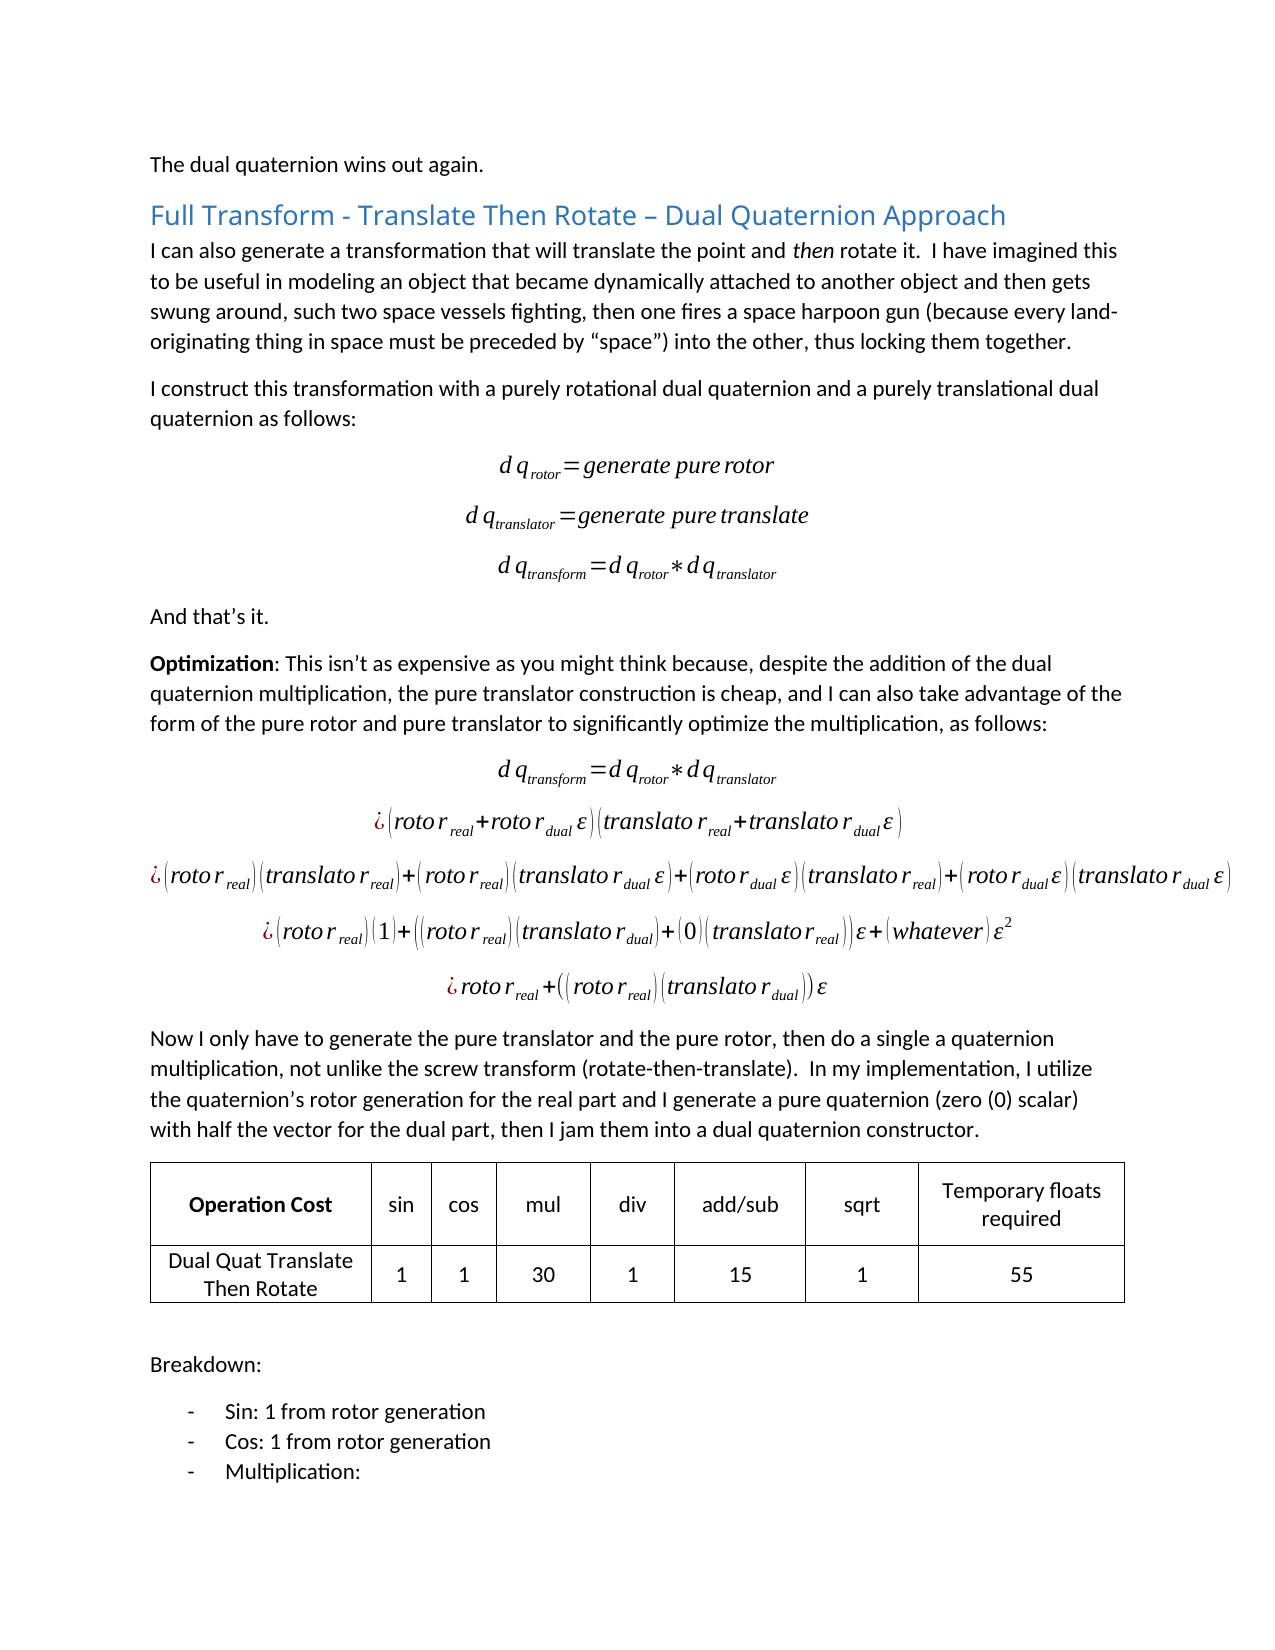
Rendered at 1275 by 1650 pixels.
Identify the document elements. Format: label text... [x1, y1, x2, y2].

list Multiplication: [187, 1457, 1125, 1485]
table_cell 1 [591, 1246, 674, 1302]
subtitle Full Transform - Translate Then Rotate – Dual Quaternion Approach [150, 197, 1125, 234]
text I construct this transformation with a purely rotational dual quaternion and a purely translational dual quaternion as follows: [150, 374, 1125, 432]
text The dual quaternion wins out again. [150, 150, 1125, 178]
table_header mul [497, 1163, 590, 1245]
table_header Temporary floats required [919, 1163, 1124, 1245]
table_header sin [372, 1163, 431, 1245]
text Optimization: This isn’t as expensive as you might think because, despite the addition of the dual quaternion multiplication, the pure translator construction is cheap, and I can also take advantage of the form of the pure rotor and pure translator to significantly optimize the multiplication, as follows: [150, 649, 1125, 737]
text And that’s it. [150, 602, 1125, 630]
table_header sqrt [806, 1163, 918, 1245]
text Now I only have to generate the pure translator and the pure rotor, then do a single a quaternion multiplication, not unlike the screw transform (rotate-then-translate). In my implementation, I utilize the quaternion’s rotor generation for the real part and I generate a pure quaternion (zero (0) scalar) with half the vector for the dual part, then I jam them into a dual quaternion constructor. [150, 1024, 1125, 1143]
table_cell 15 [675, 1246, 805, 1302]
table_cell 1 [432, 1246, 496, 1302]
text I can also generate a transformation that will translate the point and then rotate it. I have imagined this to be useful in modeling an object that became dynamically attached to another object and then gets swung around, such two space vessels fighting, then one fires a space harpoon gun (because every land-originating thing in space must be preceded by “space”) into the other, thus locking them together. [150, 237, 1125, 355]
table_cell 55 [919, 1246, 1124, 1302]
table_cell 1 [372, 1246, 431, 1302]
list Sin: 1 from rotor generation [187, 1397, 1125, 1425]
table_header add/sub [675, 1163, 805, 1245]
list Cos: 1 from rotor generation [187, 1427, 1125, 1455]
text Breakdown: [150, 1350, 1125, 1378]
table_cell 1 [806, 1246, 918, 1302]
table_header cos [432, 1163, 496, 1245]
table_cell Dual Quat Translate Then Rotate [151, 1246, 371, 1302]
table_header div [591, 1163, 674, 1245]
table_cell 30 [497, 1246, 590, 1302]
table_header Operation Cost [151, 1163, 371, 1245]
